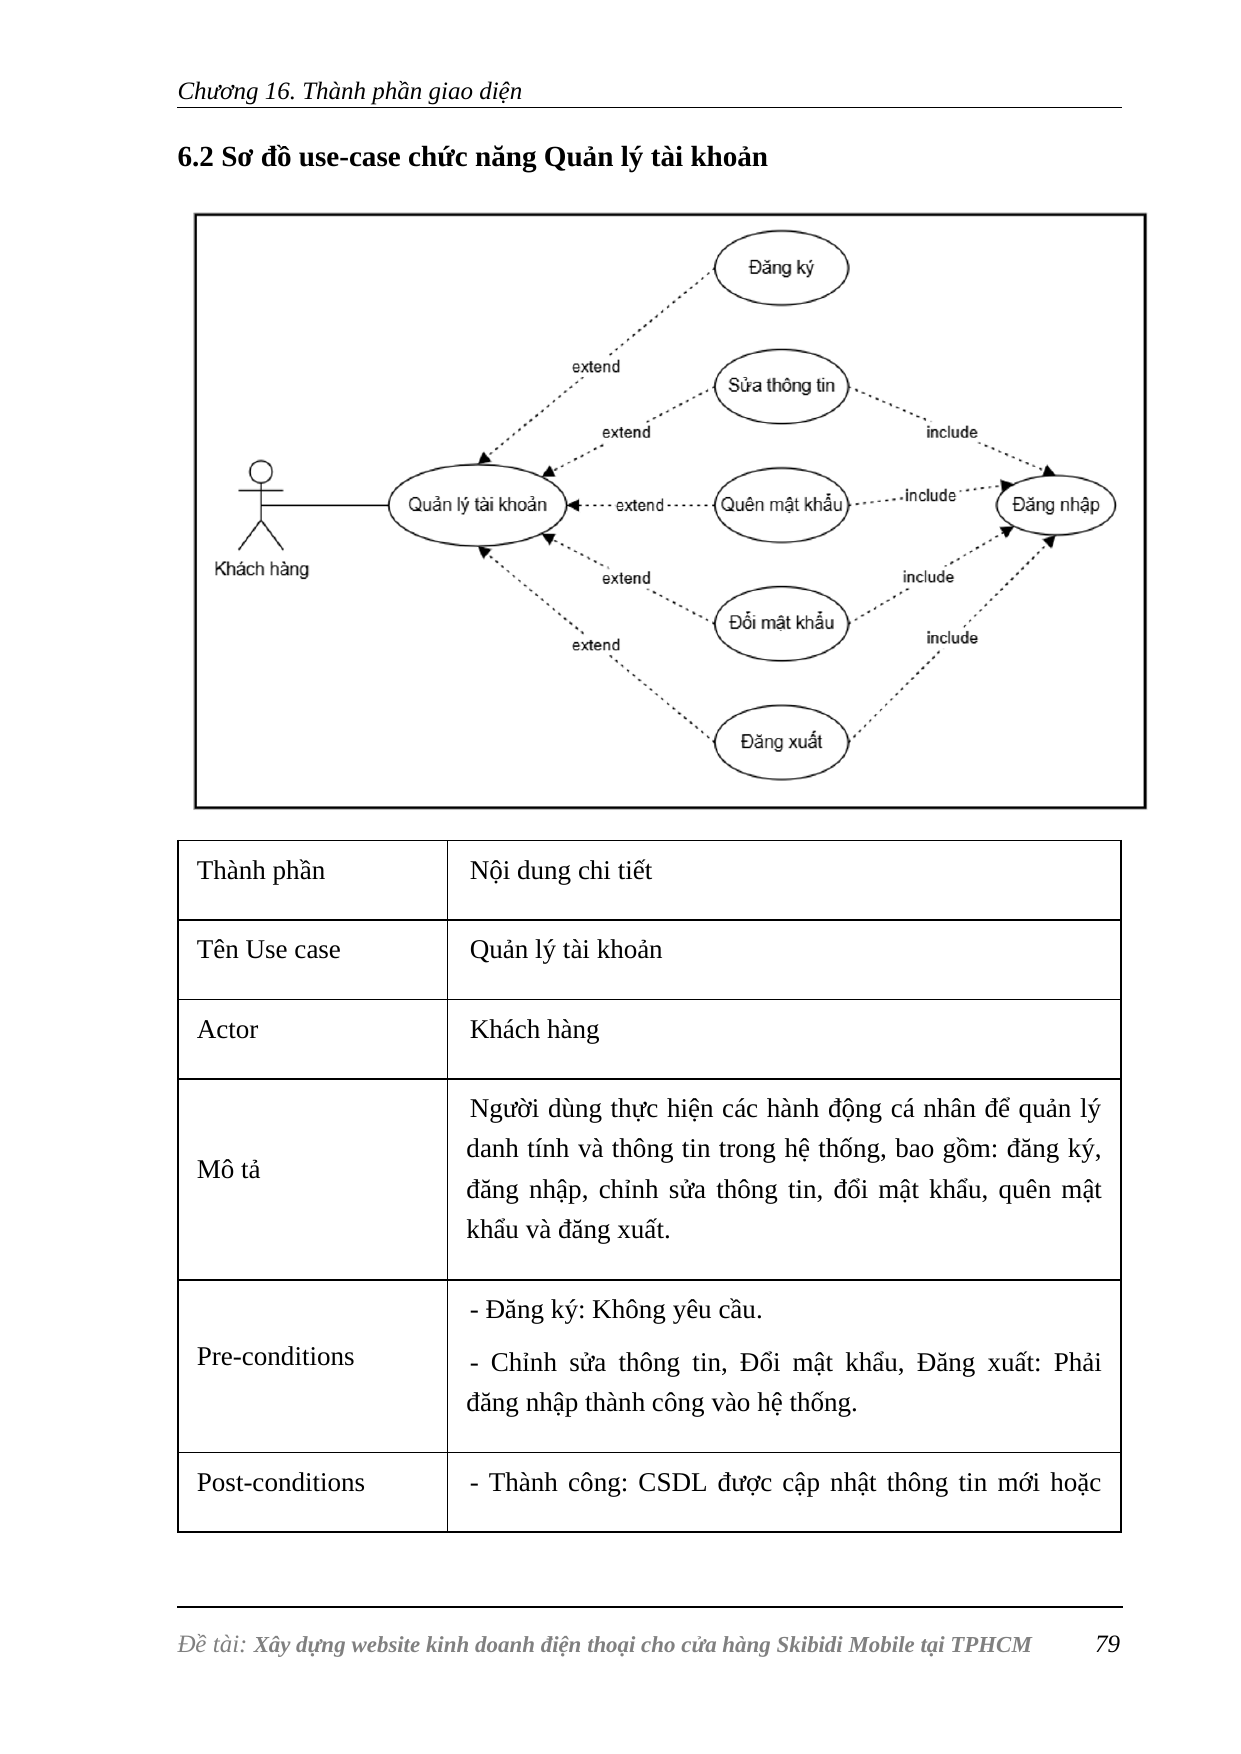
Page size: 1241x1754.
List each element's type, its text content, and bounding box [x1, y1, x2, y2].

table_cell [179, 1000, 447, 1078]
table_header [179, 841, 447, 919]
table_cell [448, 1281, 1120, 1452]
picture [177, 200, 1153, 818]
subtitle Sơ đồ use-case chức năng Quản lý tài khoản [177, 130, 1122, 176]
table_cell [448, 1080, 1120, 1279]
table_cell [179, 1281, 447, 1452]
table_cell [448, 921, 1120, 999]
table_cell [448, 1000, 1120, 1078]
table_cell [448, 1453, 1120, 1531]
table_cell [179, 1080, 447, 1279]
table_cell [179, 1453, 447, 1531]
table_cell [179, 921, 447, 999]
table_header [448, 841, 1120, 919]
